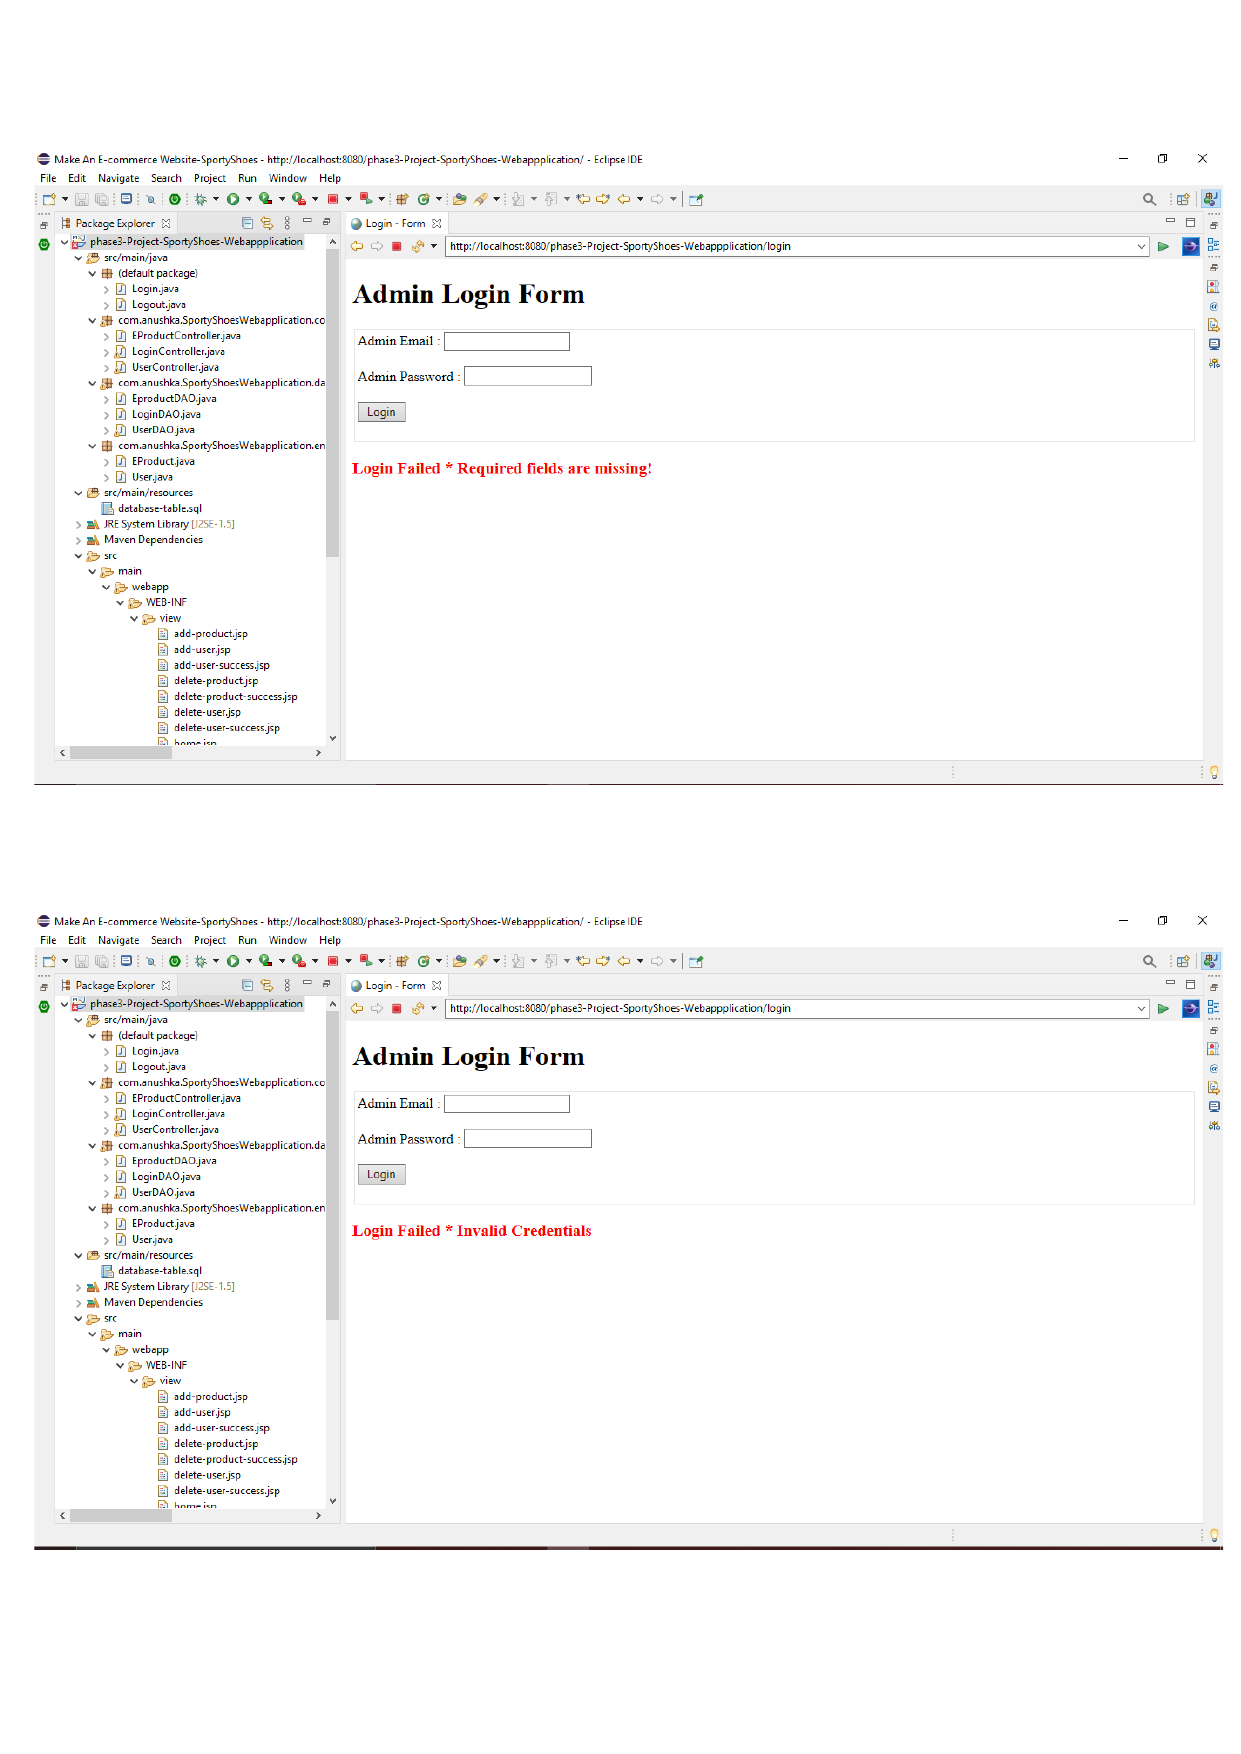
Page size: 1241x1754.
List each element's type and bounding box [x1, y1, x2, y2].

picture [34, 912, 1224, 1550]
picture [34, 149, 1224, 785]
